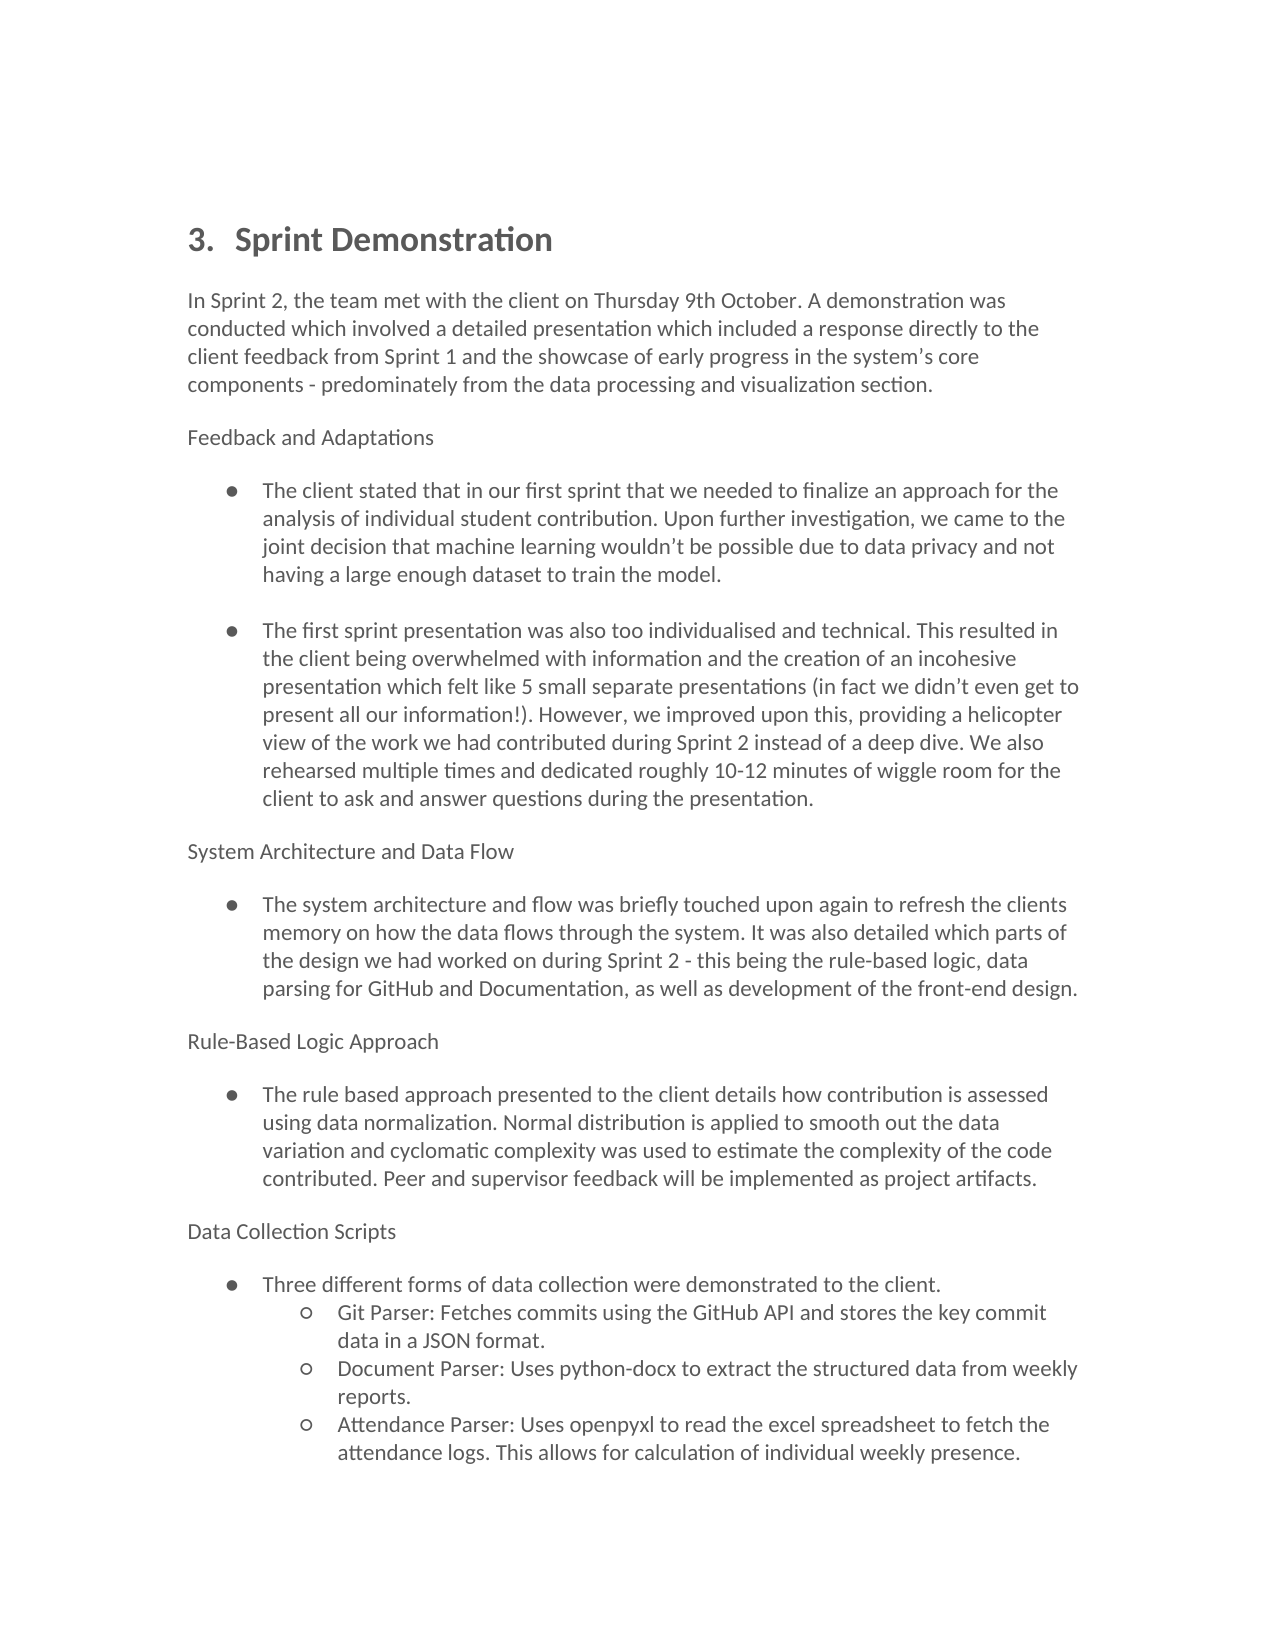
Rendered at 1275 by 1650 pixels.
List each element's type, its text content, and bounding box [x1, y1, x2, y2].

list The rule based approach presented to the client details how contribution is assessed using data normalization. Normal distribution is applied to smooth out the data variation and cyclomatic complexity was used to estimate the complexity of the code contributed. Peer and supervisor feedback will be implemented as project artifacts. [225, 1080, 1087, 1192]
list Attendance Parser: Uses openpyxl to read the excel spreadsheet to fetch the attendance logs. This allows for calculation of individual weekly presence. [300, 1410, 1087, 1466]
text System Architecture and Data Flow [187, 837, 1087, 865]
text In Sprint 2, the team met with the client on Thursday 9th October. A demonstration was conducted which involved a detailed presentation which included a response directly to the client feedback from Sprint 1 and the showcase of early progress in the system’s core components - predominately from the data processing and visualization section. [187, 286, 1087, 398]
list Three different forms of data collection were demonstrated to the client. [225, 1270, 1087, 1298]
list Git Parser: Fetches commits using the GitHub API and stores the key commit data in a JSON format. [300, 1298, 1087, 1354]
list The first sprint presentation was also too individualised and technical. This resulted in the client being overwhelmed with information and the creation of an incohesive presentation which felt like 5 small separate presentations (in fact we didn’t even get to present all our information!). However, we improved upon this, providing a helicopter view of the work we had contributed during Sprint 2 instead of a deep dive. We also rehearsed multiple times and dedicated roughly 10-12 minutes of wiggle room for the client to ask and answer questions during the presentation. [225, 616, 1087, 812]
list The system architecture and flow was briefly touched upon again to refresh the clients memory on how the data flows through the system. It was also detailed which parts of the design we had worked on during Sprint 2 - this being the rule-based logic, data parsing for GitHub and Documentation, as well as development of the front-end design. [225, 890, 1087, 1002]
text Data Collection Scripts [187, 1217, 1087, 1245]
subtitle 3. Sprint Demonstration [187, 217, 1087, 261]
list Document Parser: Uses python-docx to extract the structured data from weekly reports. [300, 1354, 1087, 1410]
list The client stated that in our first sprint that we needed to finalize an approach for the analysis of individual student contribution. Upon further investigation, we came to the joint decision that machine learning wouldn’t be possible due to data privacy and not having a large enough dataset to train the model. [225, 476, 1087, 616]
text Feedback and Adaptations [187, 423, 1087, 451]
text Rule-Based Logic Approach [187, 1027, 1087, 1055]
